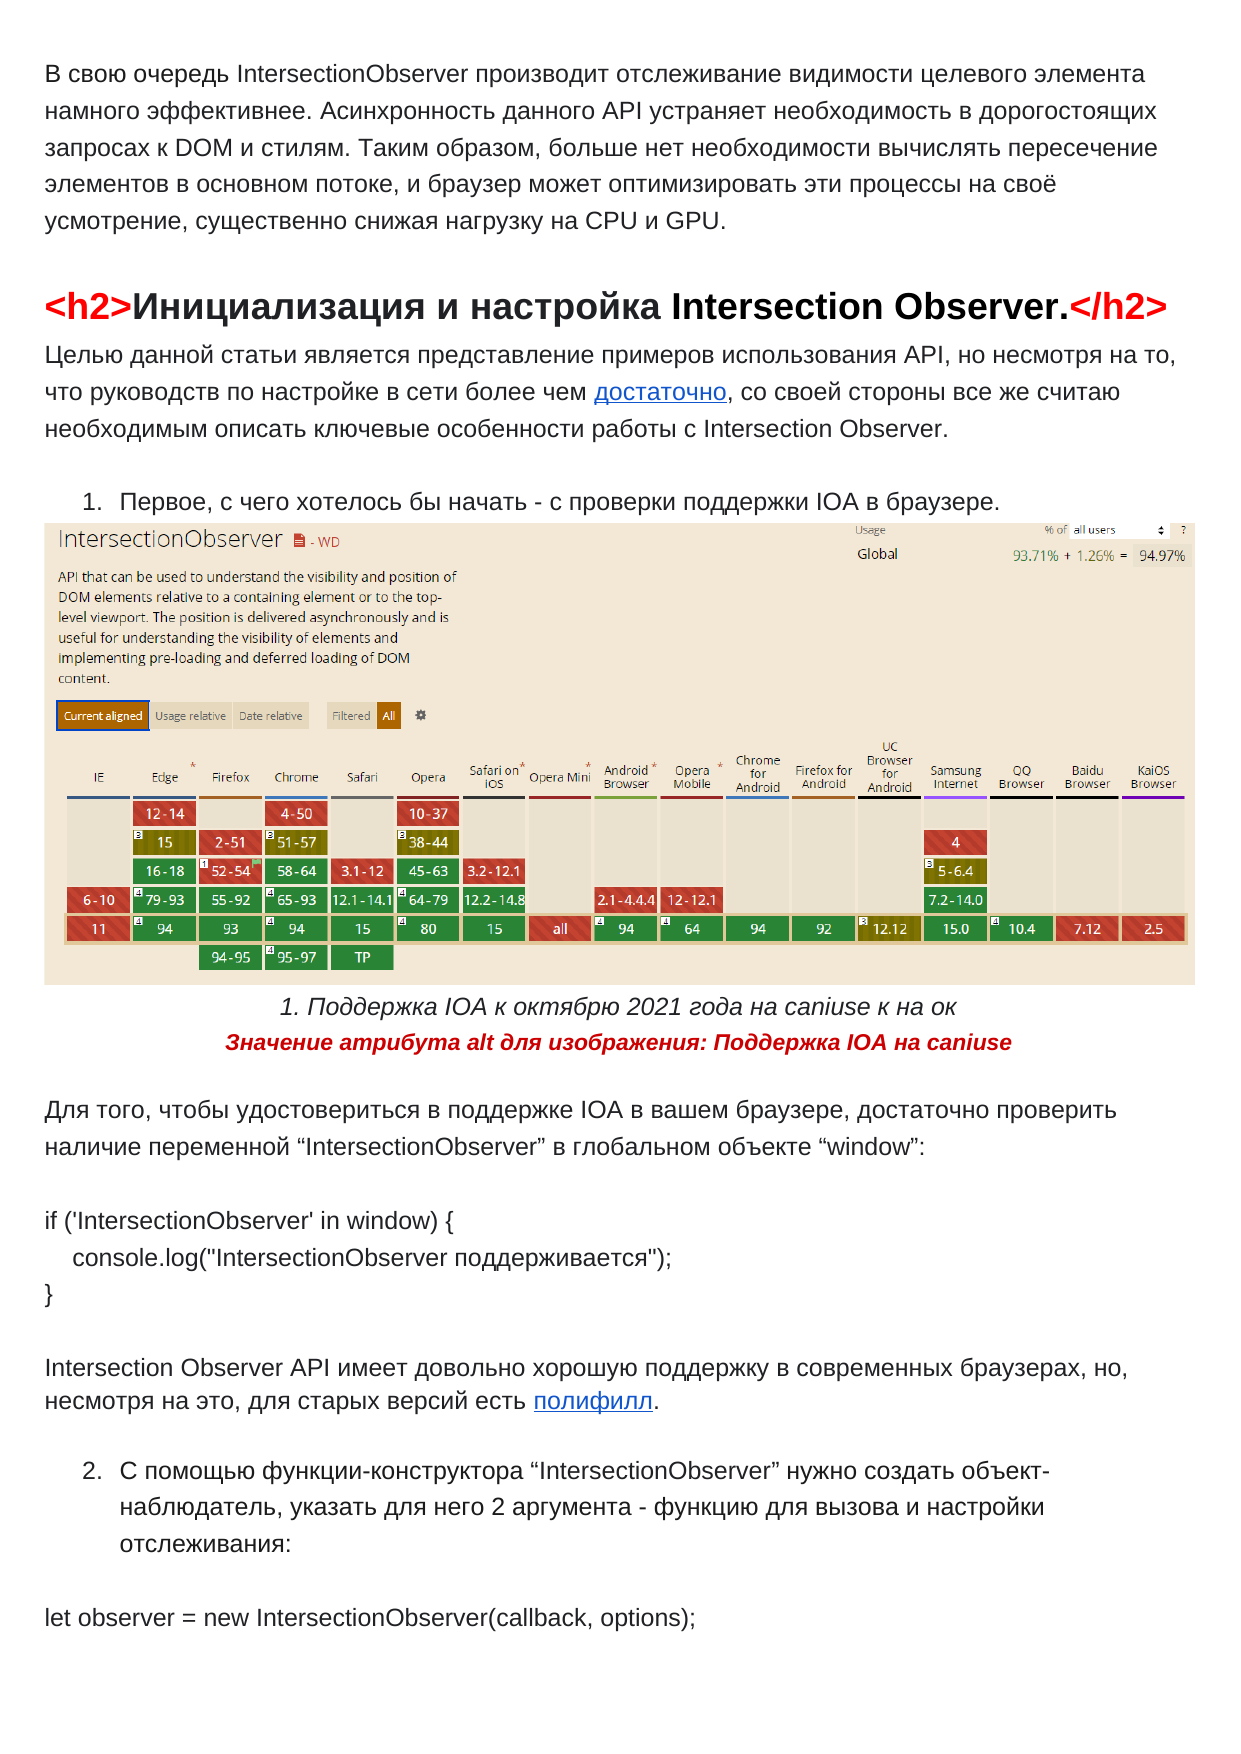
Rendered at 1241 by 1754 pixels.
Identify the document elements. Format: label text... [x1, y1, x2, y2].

picture [44, 523, 1195, 985]
list С помощью функции-конструктора “IntersectionObserver” нужно создать объект-наблюдатель, указать для него 2 аргумента - функцию для вызова и настройки отслеживания: [82, 1456, 1195, 1558]
text console.log("IntersectionObserver поддерживается"); [44, 1242, 1195, 1271]
text if ('IntersectionObserver' in window) { [44, 1206, 1195, 1234]
list Первое, с чего хотелось бы начать - с проверки поддержки IOA в браузере. [82, 487, 1195, 516]
text let observer = new IntersectionObserver(callback, options); [44, 1603, 1195, 1631]
subtitle <h2>Инициализация и настройка Intersection Observer.</h2> [44, 284, 1195, 328]
text } [44, 1279, 1195, 1308]
text Целью данной статьи является представление примеров использования API, но несмотря на то, что руководств по настройке в сети более чем достаточно, со своей стороны все же считаю необходимым описать ключевые особенности работы с Intersection Observer. [44, 340, 1195, 442]
text Intersection Observer API имеет довольно хорошую поддержку в современных браузерах, но, несмотря на это, для старых версий есть полифилл. [44, 1353, 1195, 1414]
text Значение атрибута alt для изображения: Поддержка IOA на caniuse [44, 1028, 1195, 1055]
text 1. Поддержка IOA к октябрю 2021 года на caniuse к на ок [44, 992, 1195, 1020]
text Для того, чтобы удостовериться в поддержке IOA в вашем браузере, достаточно проверить наличие переменной “IntersectionObserver” в глобальном объекте “window”: [44, 1095, 1195, 1161]
text В свою очередь IntersectionObserver производит отслеживание видимости целевого элемента намного эффективнее. Асинхронность данного API устраняет необходимость в дорогостоящих запросах к DOM и стилям. Таким образом, больше нет необходимости вычислять пересечение элементов в основном потоке, и браузер может оптимизировать эти процессы на своё усмотрение, существенно снижая нагрузку на CPU и GPU. [44, 59, 1195, 235]
